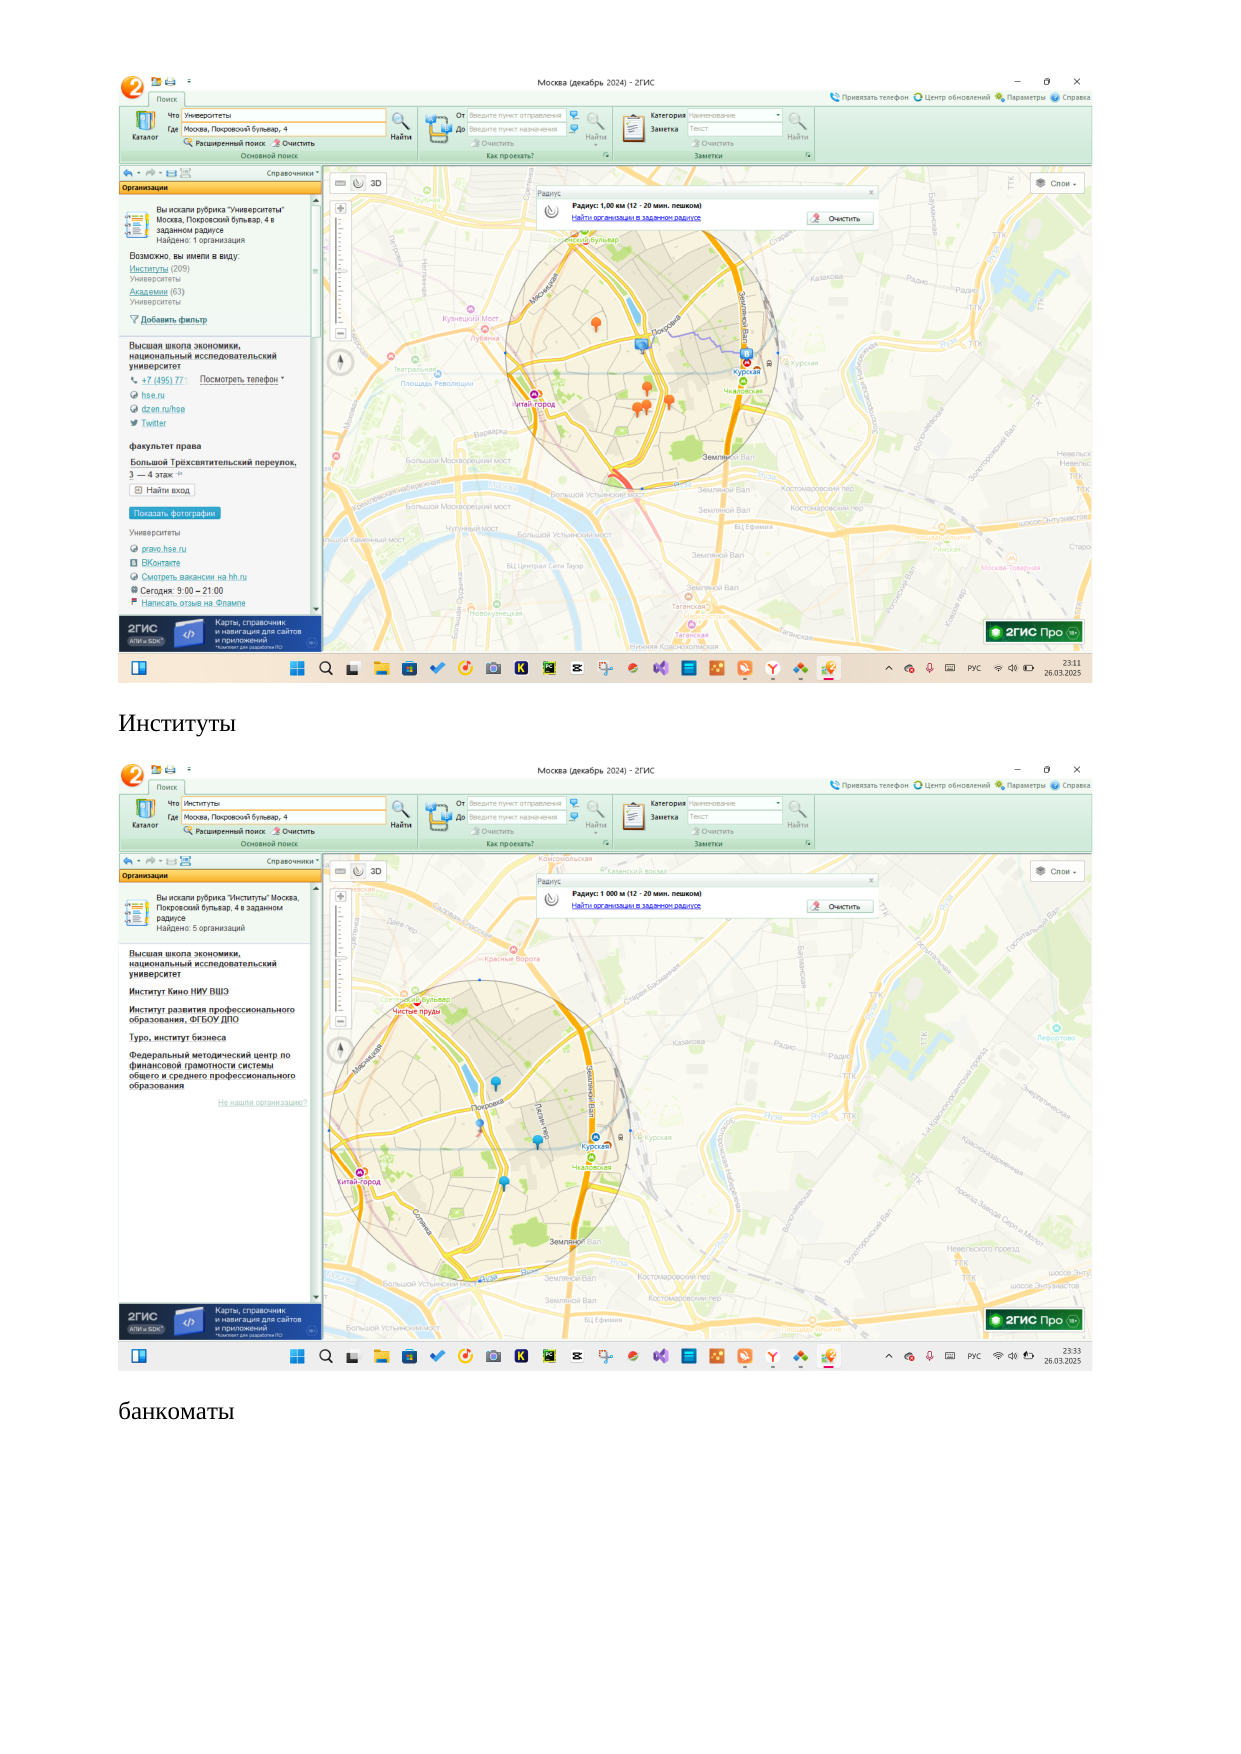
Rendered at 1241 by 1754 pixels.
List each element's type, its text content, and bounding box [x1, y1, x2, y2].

picture [118, 73, 1093, 683]
text Институты [118, 708, 1152, 737]
picture [118, 761, 1093, 1371]
text банкоматы [118, 1396, 1152, 1424]
